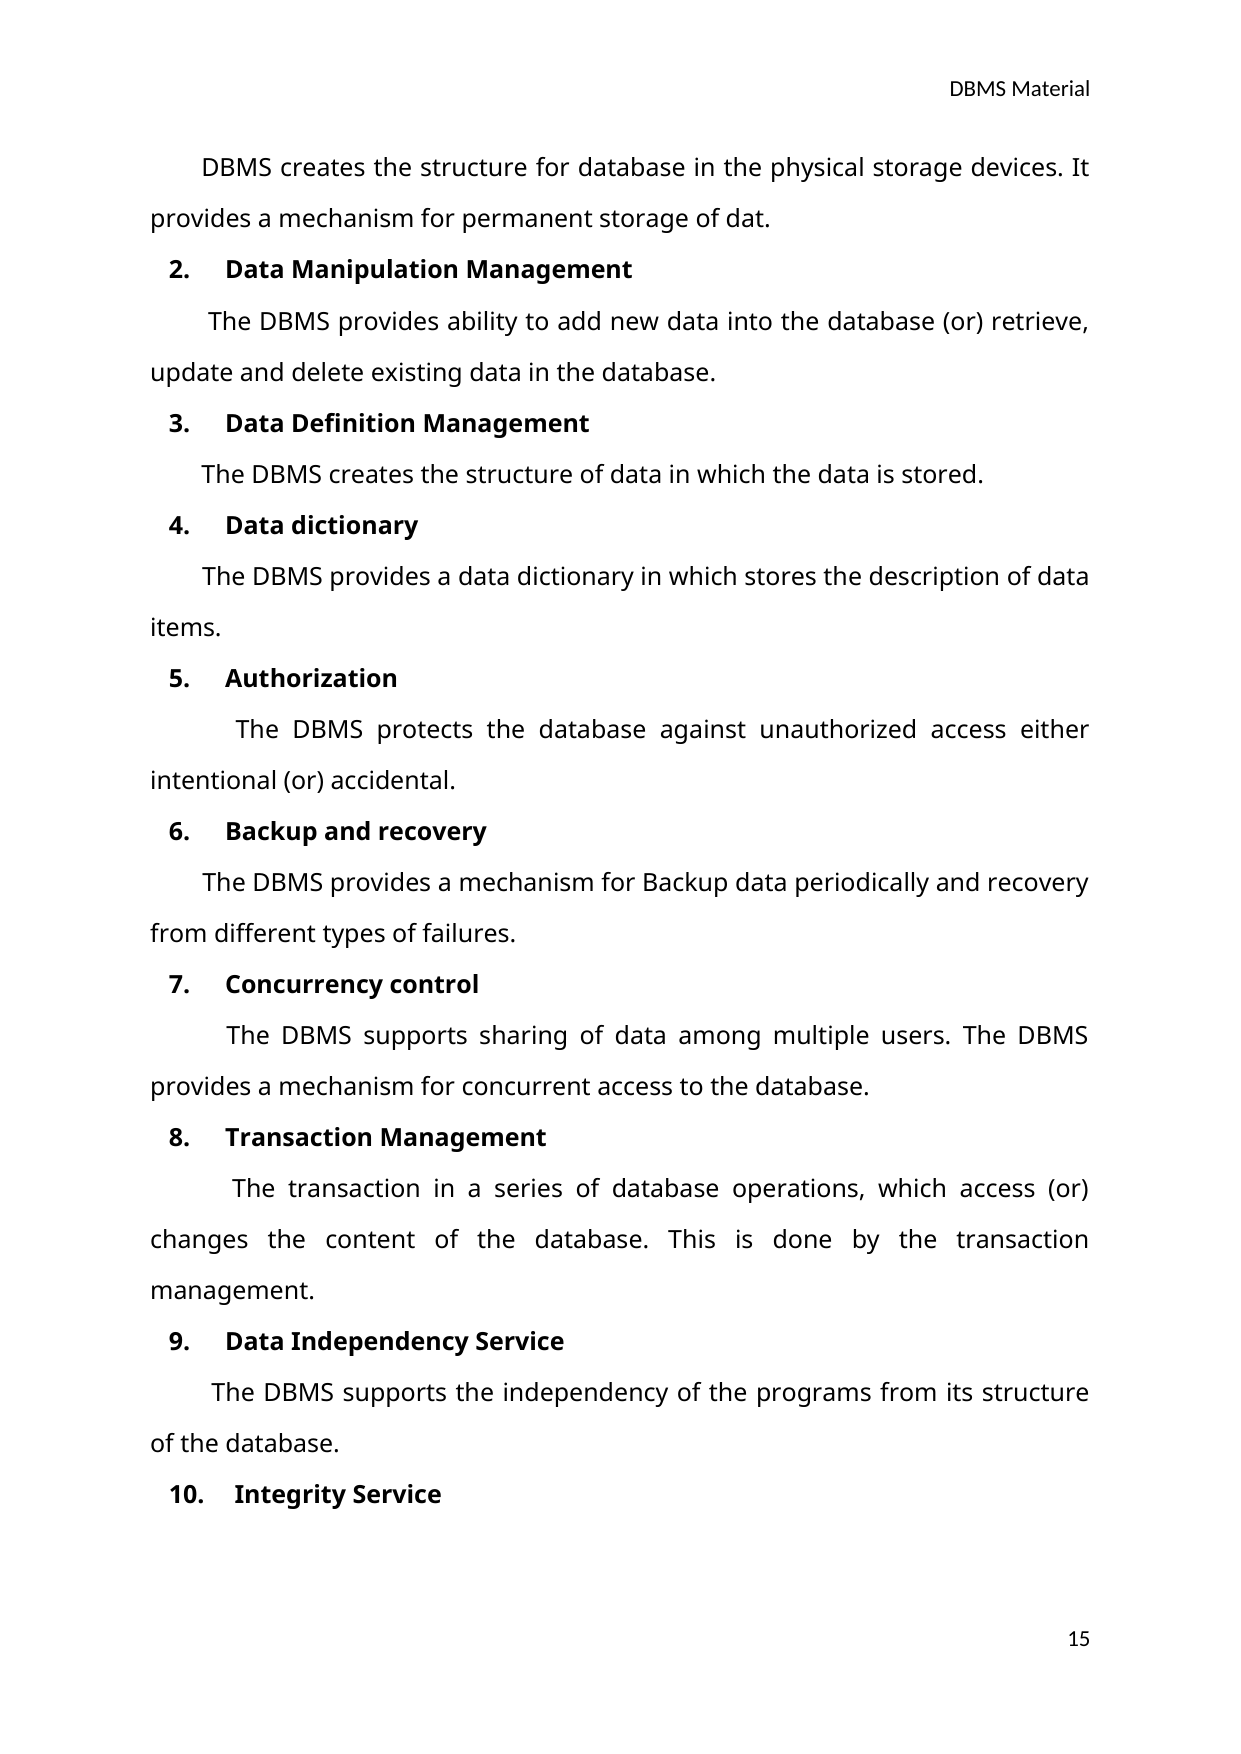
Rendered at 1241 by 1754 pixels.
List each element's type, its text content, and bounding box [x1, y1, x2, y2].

list The transaction in a series of database operations, which access (or) changes the content of the database. This is done by the transaction management. [150, 1171, 1090, 1307]
list The DBMS protects the database against unauthorized access either intentional (or) accidental. [150, 711, 1090, 797]
list Backup and recovery [150, 813, 1090, 848]
list Transaction Management [150, 1120, 1090, 1154]
list Authorization [150, 660, 1090, 694]
list The DBMS supports the independency of the programs from its structure of the database. [150, 1375, 1090, 1460]
list Data Definition Management [150, 405, 1090, 439]
list Data dictionary [150, 507, 1090, 541]
list Data Independency Service [150, 1324, 1090, 1358]
list The DBMS creates the structure of data in which the data is stored. [150, 456, 1090, 490]
list DBMS creates the structure for database in the physical storage devices. It provides a mechanism for permanent storage of dat. [150, 150, 1090, 235]
list The DBMS provides a mechanism for Backup data periodically and recovery from different types of failures. [150, 864, 1090, 950]
list Concurrency control [150, 967, 1090, 1001]
list Data Manipulation Management [150, 252, 1090, 286]
list The DBMS provides ability to add new data into the database (or) retrieve, update and delete existing data in the database. [150, 303, 1090, 388]
list Integrity Service [150, 1477, 1090, 1511]
list The DBMS supports sharing of data among multiple users. The DBMS provides a mechanism for concurrent access to the database. [150, 1018, 1090, 1103]
list The DBMS provides a data dictionary in which stores the description of data items. [150, 558, 1090, 643]
